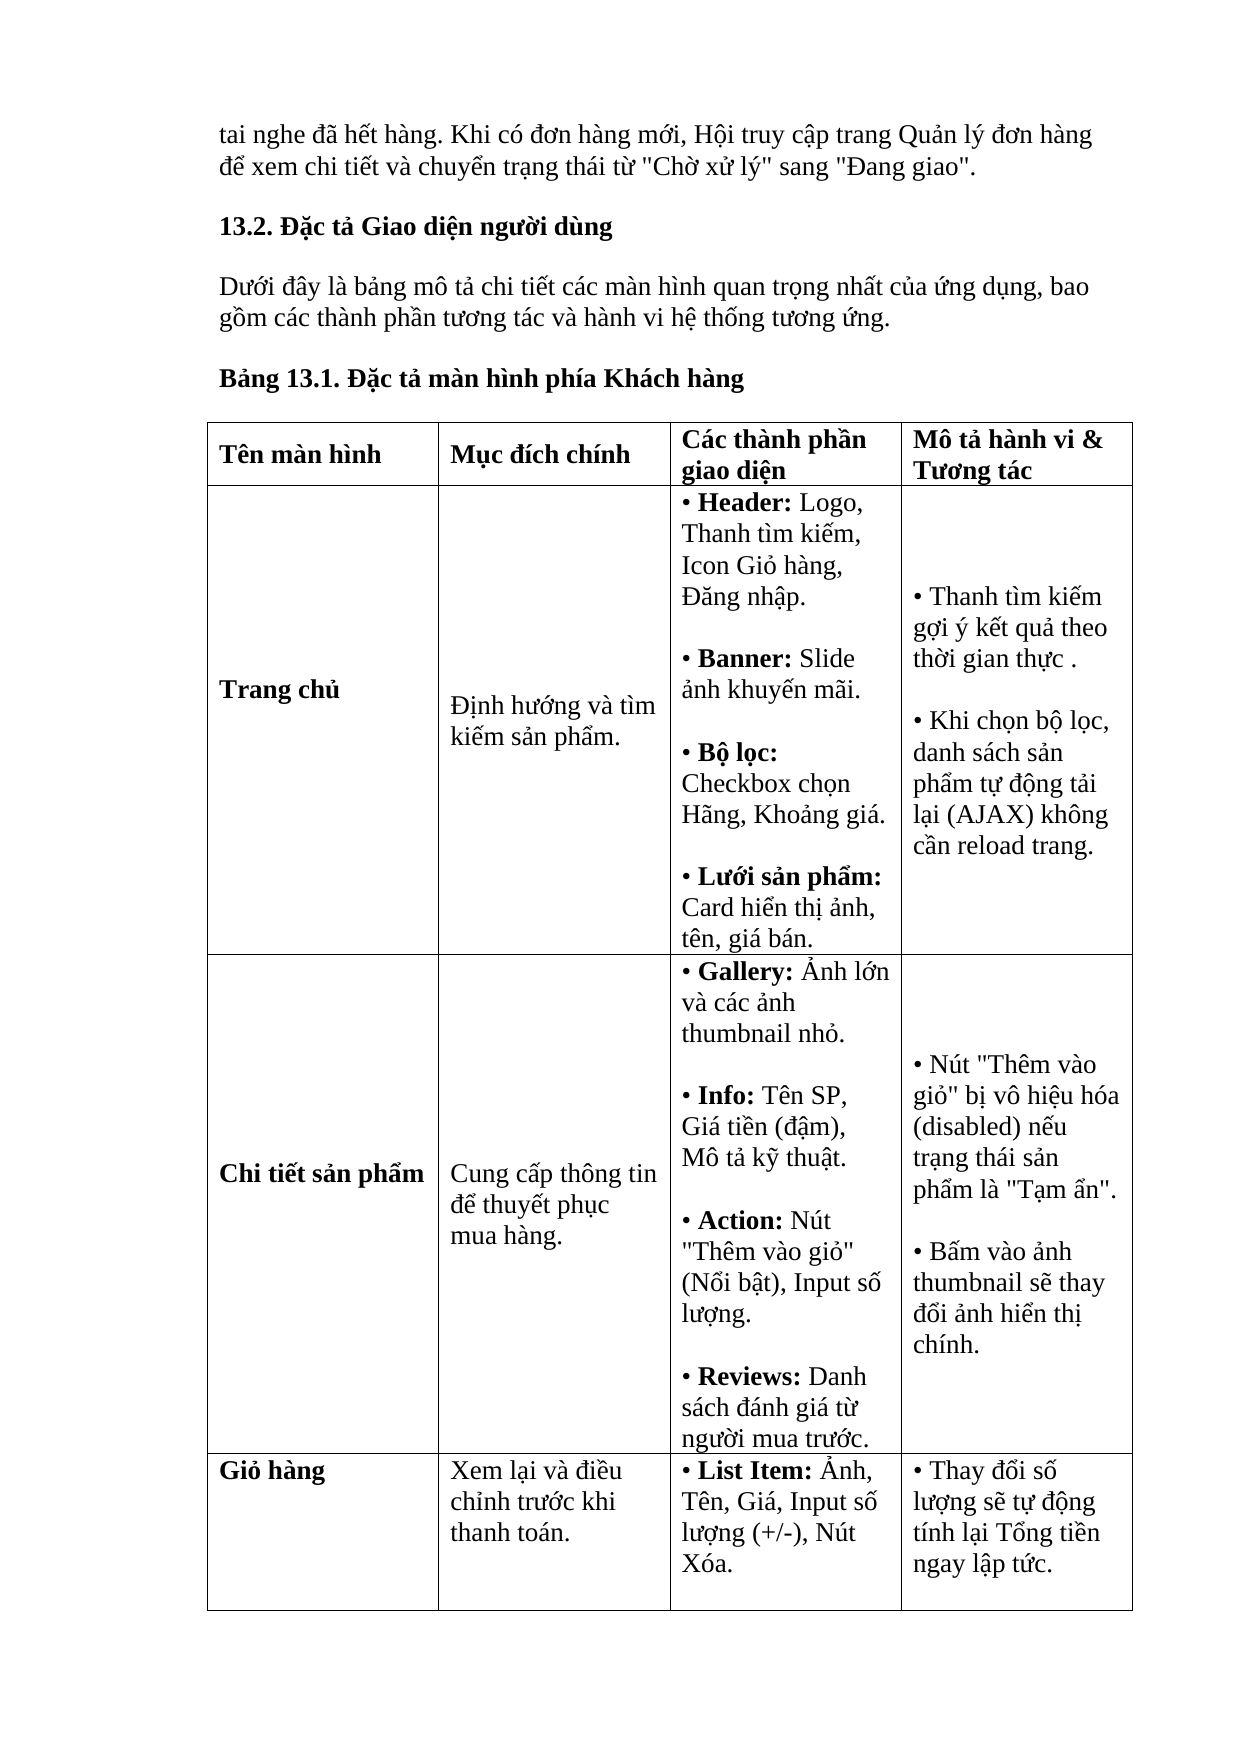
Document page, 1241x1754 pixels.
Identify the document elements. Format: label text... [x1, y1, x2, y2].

table_header Mô tả hành vi & Tương tác [902, 423, 1132, 485]
table_cell • Nút "Thêm vào giỏ" bị vô hiệu hóa (disabled) nếu trạng thái sản phẩm là "Tạm ẩn". • Bấm vào ảnh thumbnail sẽ thay đổi ảnh hiển thị chính. [902, 955, 1132, 1453]
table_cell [671, 1454, 901, 1610]
table_cell Cung cấp thông tin để thuyết phục mua hàng. [439, 955, 670, 1453]
text Bảng 13.1. Đặc tả màn hình phía Khách hàng [219, 362, 1122, 393]
subtitle 13.2. Đặc tả Giao diện người dùng [219, 210, 1122, 241]
table_header Tên màn hình [208, 423, 438, 485]
table_header Mục đích chính [439, 423, 670, 485]
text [219, 118, 1122, 181]
table_cell Chi tiết sản phẩm [208, 955, 438, 1453]
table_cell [439, 1454, 670, 1610]
table_cell • Gallery: Ảnh lớn và các ảnh thumbnail nhỏ. • Info: Tên SP, Giá tiền (đậm), Mô tả kỹ thuật. • Action: Nút "Thêm vào giỏ" (Nổi bật), Input số lượng. • Reviews: Danh sách đánh giá từ người mua trước. [671, 955, 901, 1453]
table_cell Định hướng và tìm kiếm sản phẩm. [439, 486, 670, 954]
table_cell Trang chủ [208, 486, 438, 954]
text Dưới đây là bảng mô tả chi tiết các màn hình quan trọng nhất của ứng dụng, bao gồm các thành phần tương tác và hành vi hệ thống tương ứng. [219, 270, 1122, 333]
table_cell • Header: Logo, Thanh tìm kiếm, Icon Giỏ hàng, Đăng nhập. • Banner: Slide ảnh khuyến mãi. • Bộ lọc: Checkbox chọn Hãng, Khoảng giá. • Lưới sản phẩm: Card hiển thị ảnh, tên, giá bán. [671, 486, 901, 954]
table_cell Giỏ hàng [208, 1454, 438, 1610]
table_cell • Thanh tìm kiếm gợi ý kết quả theo thời gian thực . • Khi chọn bộ lọc, danh sách sản phẩm tự động tải lại (AJAX) không cần reload trang. [902, 486, 1132, 954]
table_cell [902, 1454, 1132, 1610]
table_header Các thành phần giao diện [671, 423, 901, 485]
